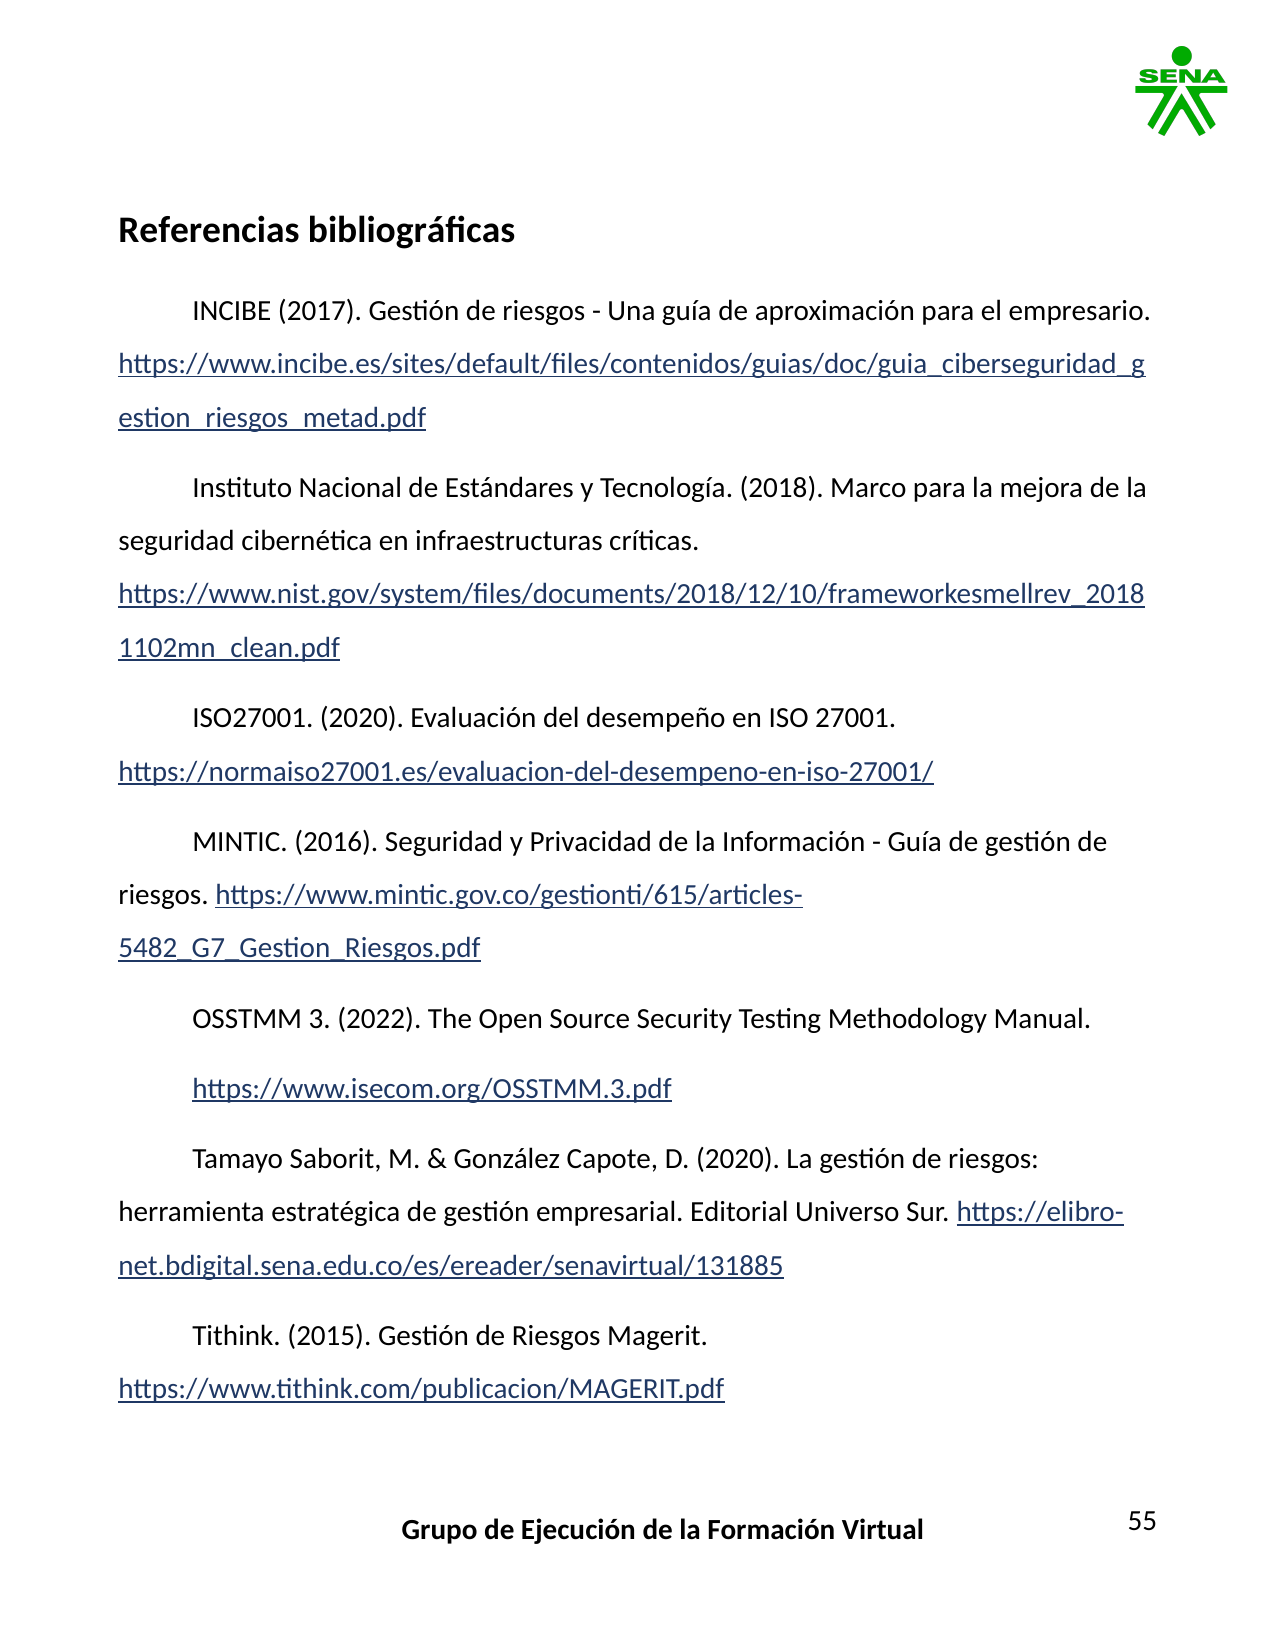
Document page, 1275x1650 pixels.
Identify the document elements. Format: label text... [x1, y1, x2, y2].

text Referencias bibliográficas [118, 206, 1157, 252]
text Instituto Nacional de Estándares y Tecnología. (2018). Marco para la mejora de la seguridad cibernética en infraestructuras críticas. https://www.nist.gov/system/files/documents/2018/12/10/frameworkesmellrev_20181102mn_clean.pdf [118, 469, 1157, 665]
text Tithink. (2015). Gestión de Riesgos Magerit. https://www.tithink.com/publicacion/MAGERIT.pdf [118, 1317, 1157, 1406]
text INCIBE (2017). Gestión de riesgos - Una guía de aproximación para el empresario. https://www.incibe.es/sites/default/files/contenidos/guias/doc/guia_ciberseguridad_gestion_riesgos_metad.pdf [118, 292, 1157, 434]
text MINTIC. (2016). Seguridad y Privacidad de la Información - Guía de gestión de riesgos. https://www.mintic.gov.co/gestionti/615/articles-5482_G7_Gestion_Riesgos.pdf [118, 823, 1157, 965]
picture [1135, 46, 1228, 136]
text ISO27001. (2020). Evaluación del desempeño en ISO 27001. https://normaiso27001.es/evaluacion-del-desempeno-en-iso-27001/ [118, 699, 1157, 788]
text Tamayo Saborit, M. & González Capote, D. (2020). La gestión de riesgos: herramienta estratégica de gestión empresarial. Editorial Universo Sur. https://elibro-net.bdigital.sena.edu.co/es/ereader/senavirtual/131885 [118, 1140, 1157, 1282]
text https://www.isecom.org/OSSTMM.3.pdf [118, 1070, 1157, 1105]
text OSSTMM 3. (2022). The Open Source Security Testing Methodology Manual. [118, 1000, 1157, 1035]
